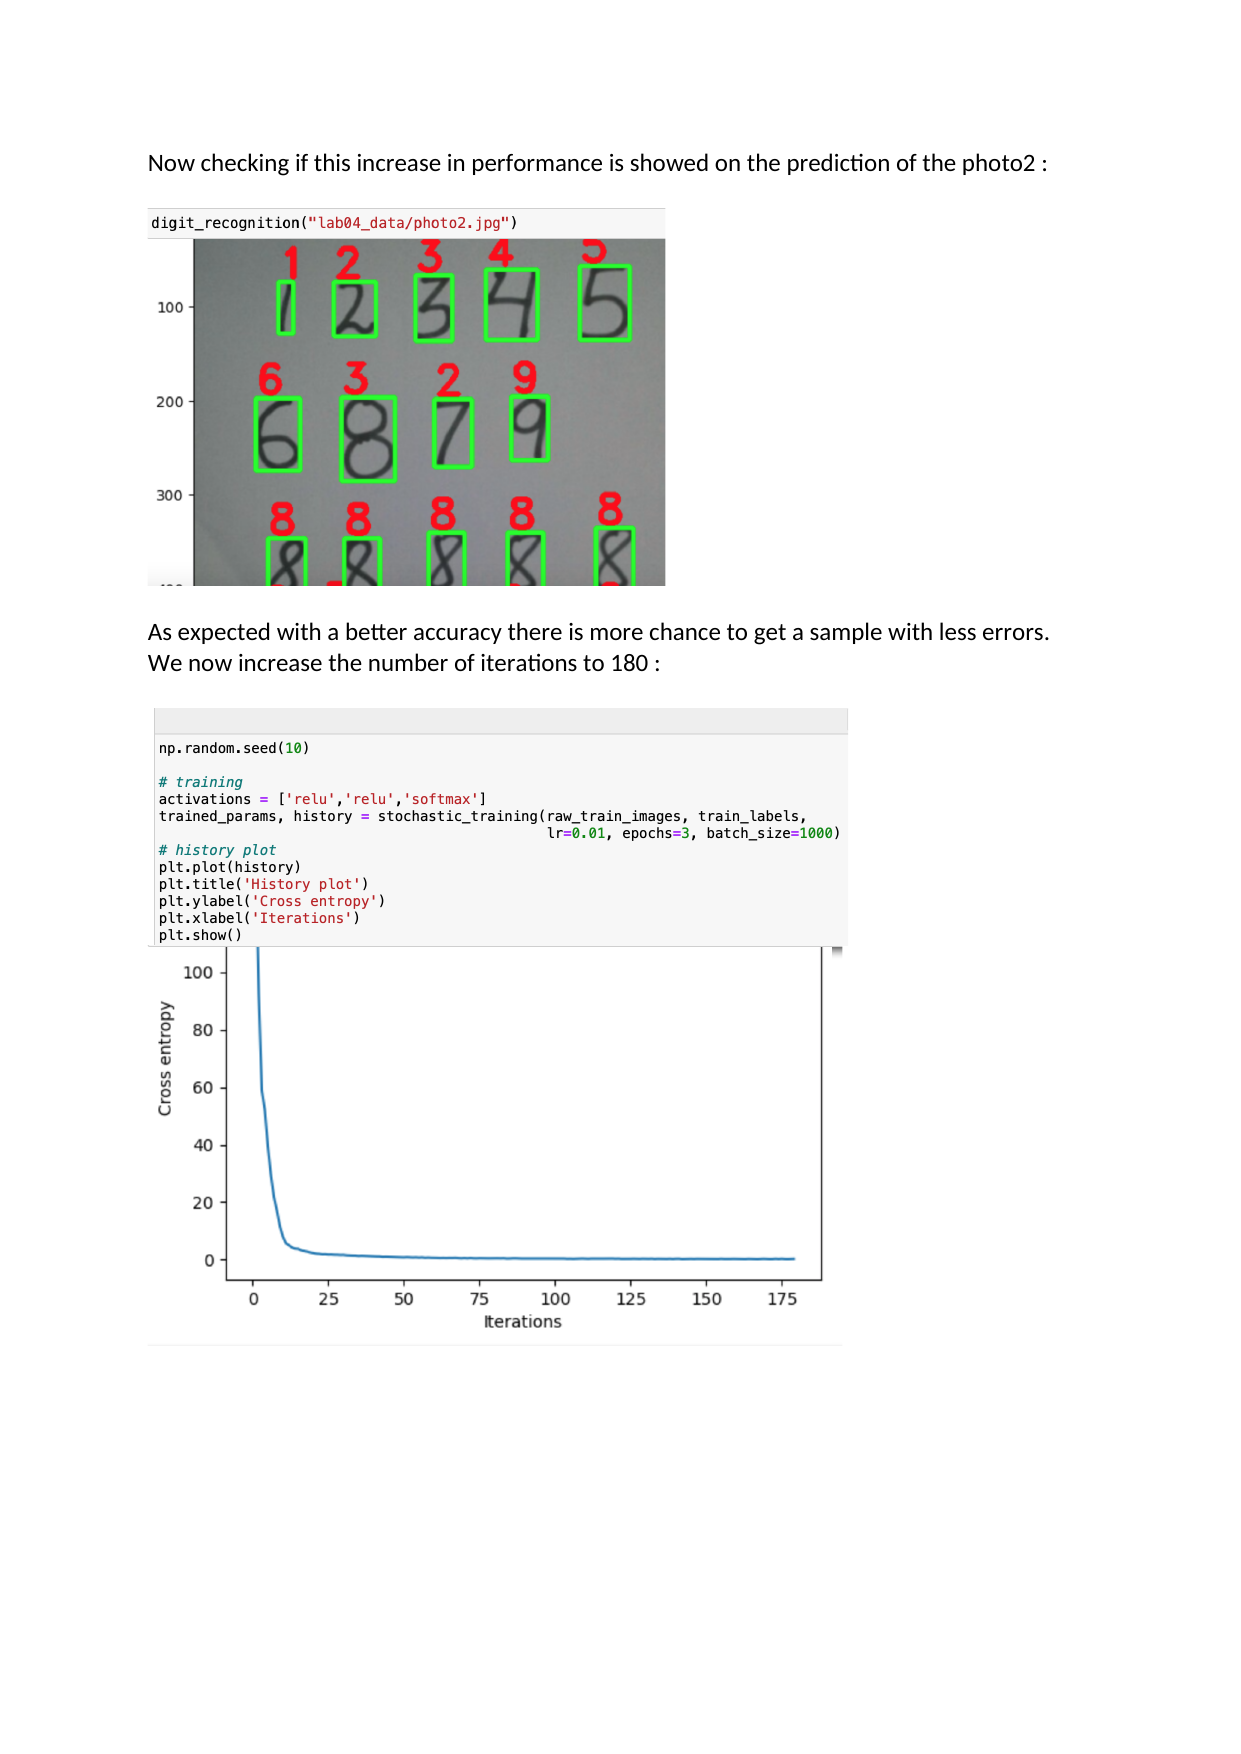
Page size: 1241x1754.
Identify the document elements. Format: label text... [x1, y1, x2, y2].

text As expected with a better accuracy there is more chance to get a sample with less errors. [148, 617, 1093, 647]
picture [147, 708, 849, 1346]
text We now increase the number of iterations to 180 : [148, 647, 1093, 678]
text Now checking if this increase in performance is showed on the prediction of the photo2 : [148, 148, 1093, 178]
picture [147, 208, 666, 586]
